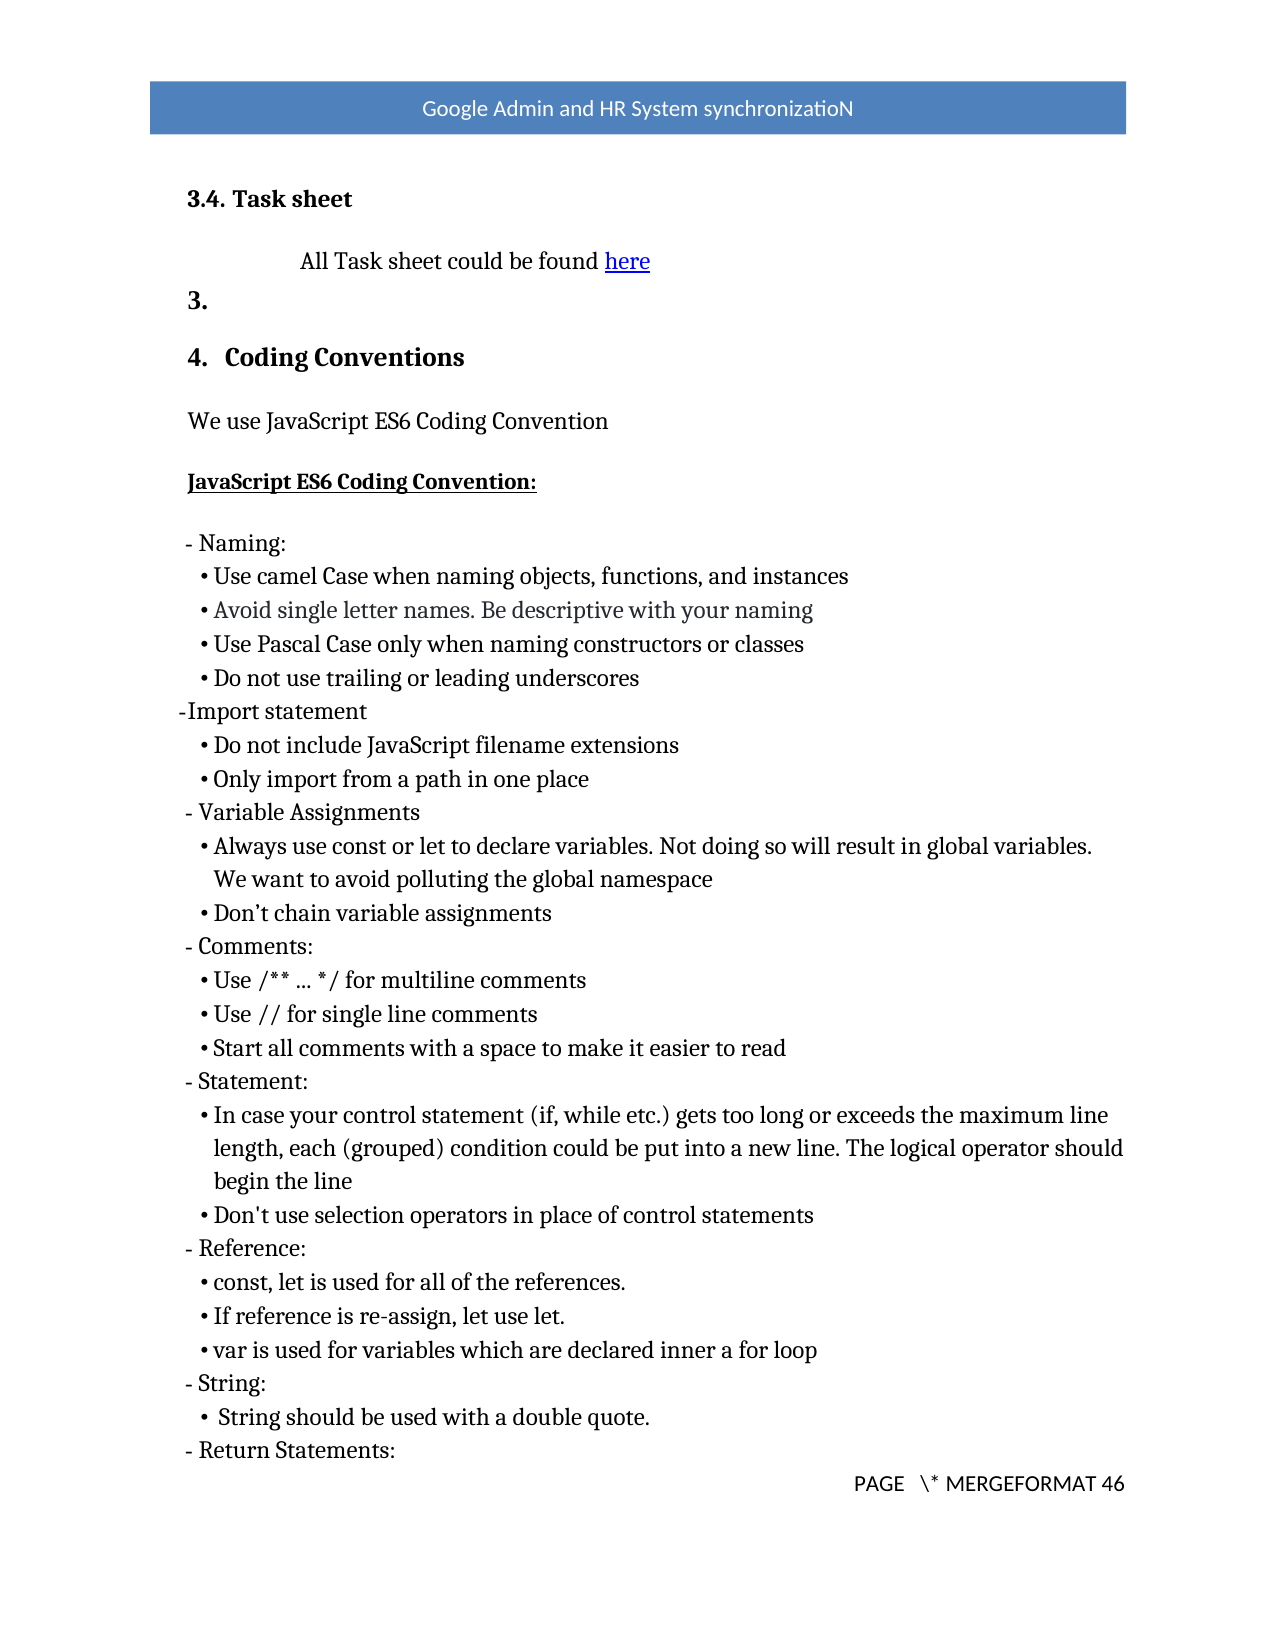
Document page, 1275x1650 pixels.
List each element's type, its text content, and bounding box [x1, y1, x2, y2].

list String: [185, 1369, 1125, 1397]
list Avoid single letter names. Be descriptive with your naming [200, 595, 1125, 625]
list const, let is used for all of the references. [200, 1267, 1125, 1296]
subtitle Task sheet [187, 185, 1125, 214]
list Reference: [185, 1234, 1125, 1263]
list In case your control statement (if, while etc.) gets too long or exceeds the maximum line length, each (grouped) condition could be put into a new line. The logical operator should begin the line [200, 1100, 1125, 1196]
list String should be used with a double quote. [200, 1402, 1125, 1431]
subtitle Coding Conventions [187, 341, 1125, 373]
list Only import from a path in one place [200, 764, 1125, 794]
list Import statement [178, 697, 1125, 726]
list Statement: [185, 1067, 1125, 1096]
list All Task sheet could be found here [262, 247, 1125, 276]
list Do not include JavaScript filename extensions [200, 730, 1125, 760]
list var is used for variables which are declared inner a for loop [200, 1335, 1125, 1364]
list If reference is re-assign, let use let. [200, 1301, 1125, 1330]
list Return Statements: [185, 1436, 1125, 1464]
text We use JavaScript ES6 Coding Convention [187, 407, 1125, 436]
list Comments: [185, 932, 1125, 961]
text JavaScript ES6 Coding Convention: [187, 469, 1125, 495]
list Don't use selection operators in place of control statements [200, 1200, 1125, 1229]
list Don’t chain variable assignments [200, 898, 1125, 928]
list Start all comments with a space to make it easier to read [200, 1033, 1125, 1063]
list Use // for single line comments [200, 999, 1125, 1029]
list Naming: [185, 528, 1125, 557]
list Do not use trailing or leading underscores [200, 663, 1125, 693]
list Use Pascal Case only when naming constructors or classes [200, 629, 1125, 659]
list Use camel Case when naming objects, functions, and instances [200, 561, 1125, 591]
list Always use const or let to declare variables. Not doing so will result in global variables. We want to avoid polluting the global namespace [200, 831, 1125, 894]
list Use /** ... */ for multiline comments [200, 965, 1125, 995]
list Variable Assignments [185, 798, 1125, 827]
